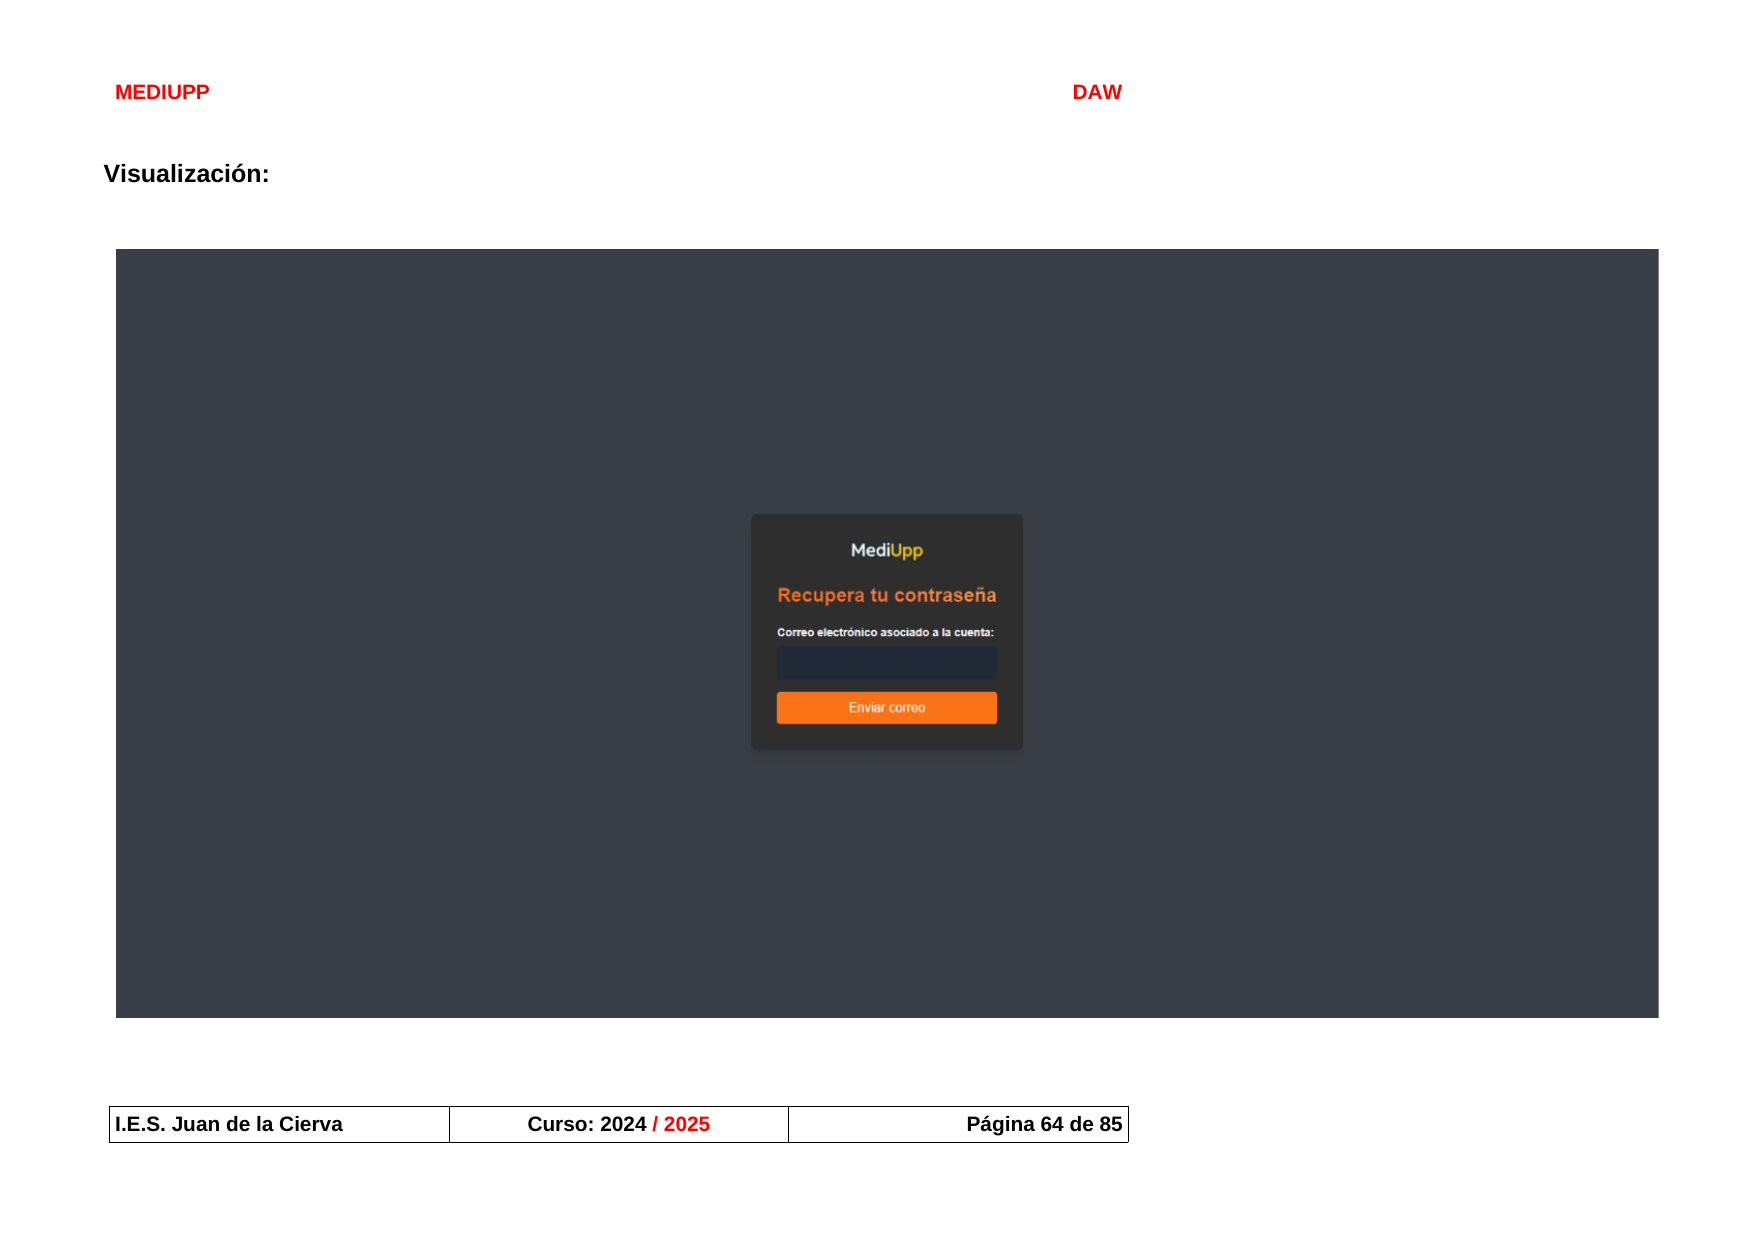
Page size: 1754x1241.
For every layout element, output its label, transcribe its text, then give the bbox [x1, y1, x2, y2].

text Visualización: [103, 159, 1651, 188]
picture [116, 249, 1659, 1018]
